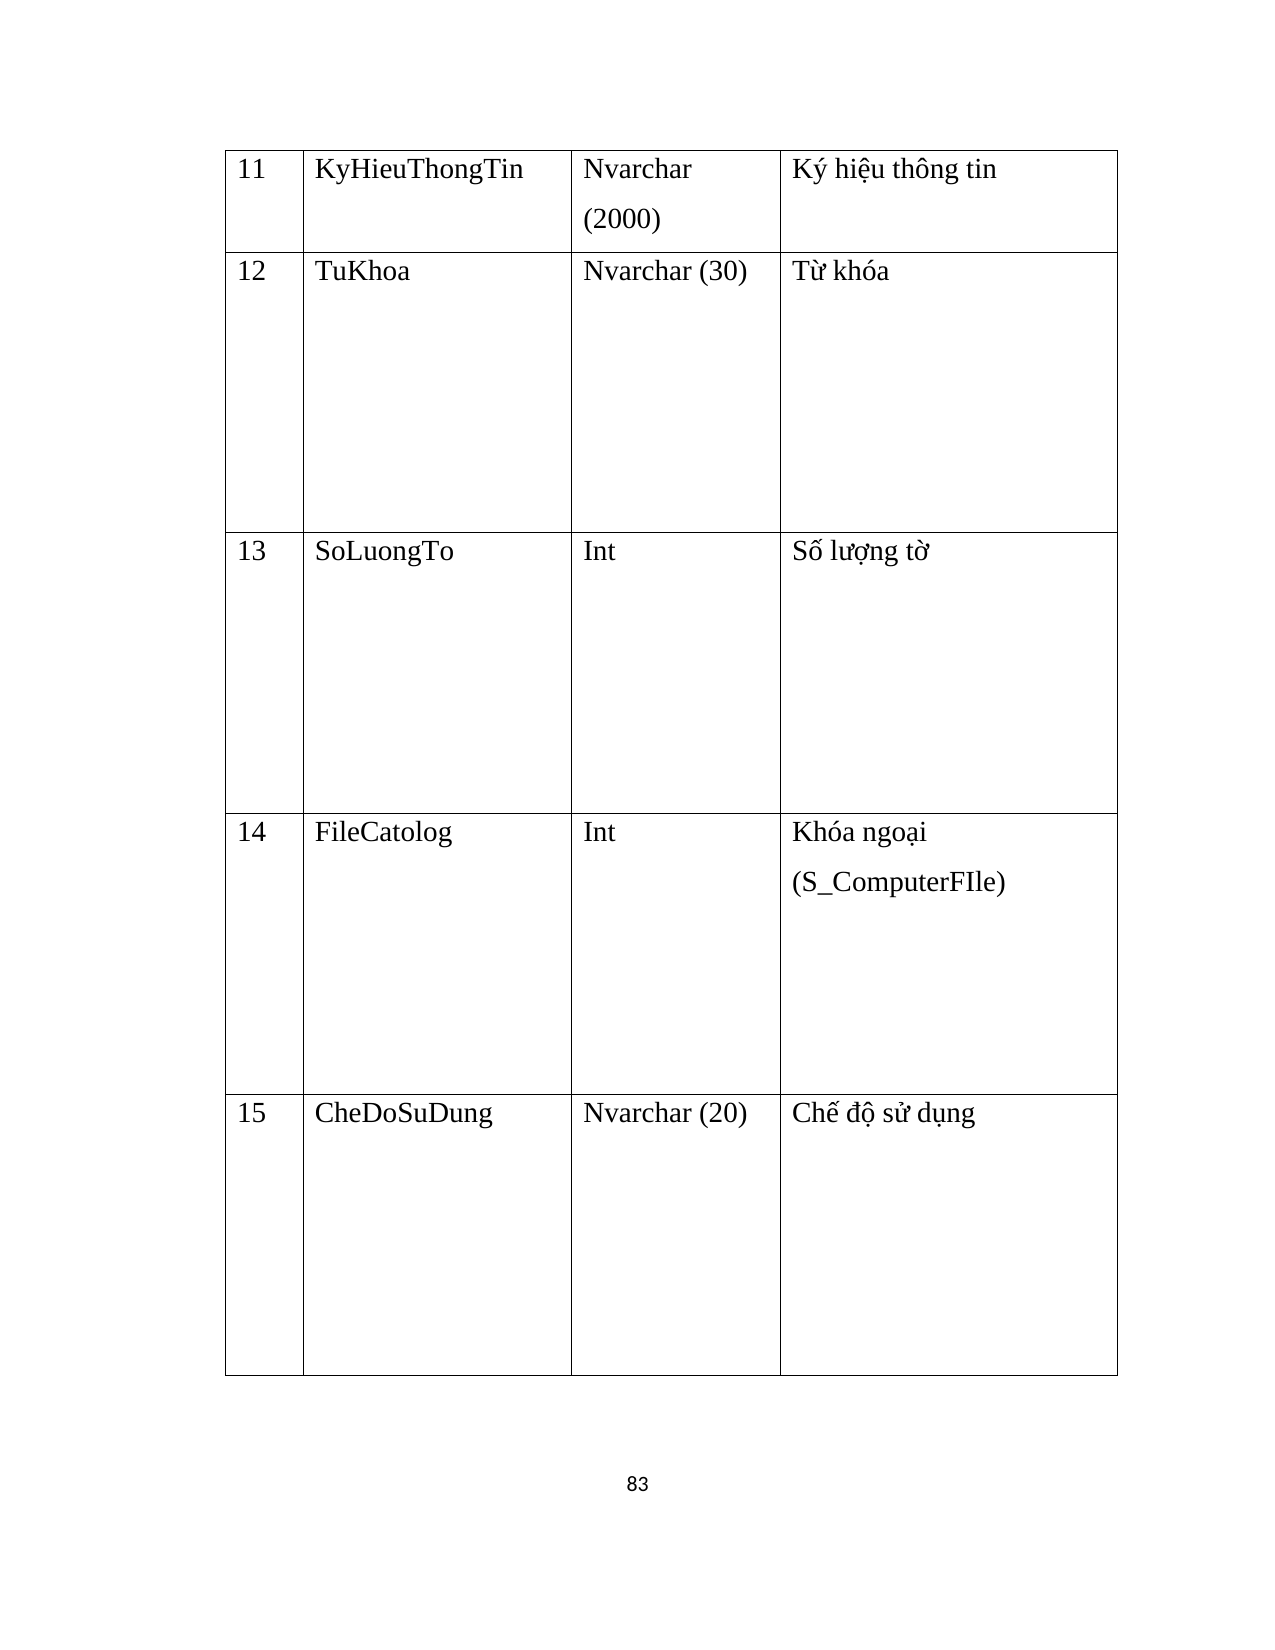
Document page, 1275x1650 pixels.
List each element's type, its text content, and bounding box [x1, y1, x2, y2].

table_cell 11 [226, 151, 303, 252]
table_cell 12 [226, 253, 303, 532]
table_cell Nvarchar (30) [572, 253, 780, 532]
table_cell CheDoSuDung [304, 1095, 571, 1374]
table_cell Nvarchar (20) [572, 1095, 780, 1374]
table_cell Từ khóa [781, 253, 1117, 532]
table_cell Int [572, 814, 780, 1094]
table_cell 15 [226, 1095, 303, 1374]
table_cell Ký hiệu thông tin [781, 151, 1117, 252]
table_cell 13 [226, 533, 303, 813]
table_cell Chế độ sử dụng [781, 1095, 1117, 1374]
table_cell Số lượng tờ [781, 533, 1117, 813]
table_cell Nvarchar (2000) [572, 151, 780, 252]
table_cell TuKhoa [304, 253, 571, 532]
table_cell SoLuongTo [304, 533, 571, 813]
table_cell 14 [226, 814, 303, 1094]
table_cell Int [572, 533, 780, 813]
table_cell FileCatolog [304, 814, 571, 1094]
table_cell KyHieuThongTin [304, 151, 571, 252]
table_cell Khóa ngoại (S_ComputerFIle) [781, 814, 1117, 1094]
